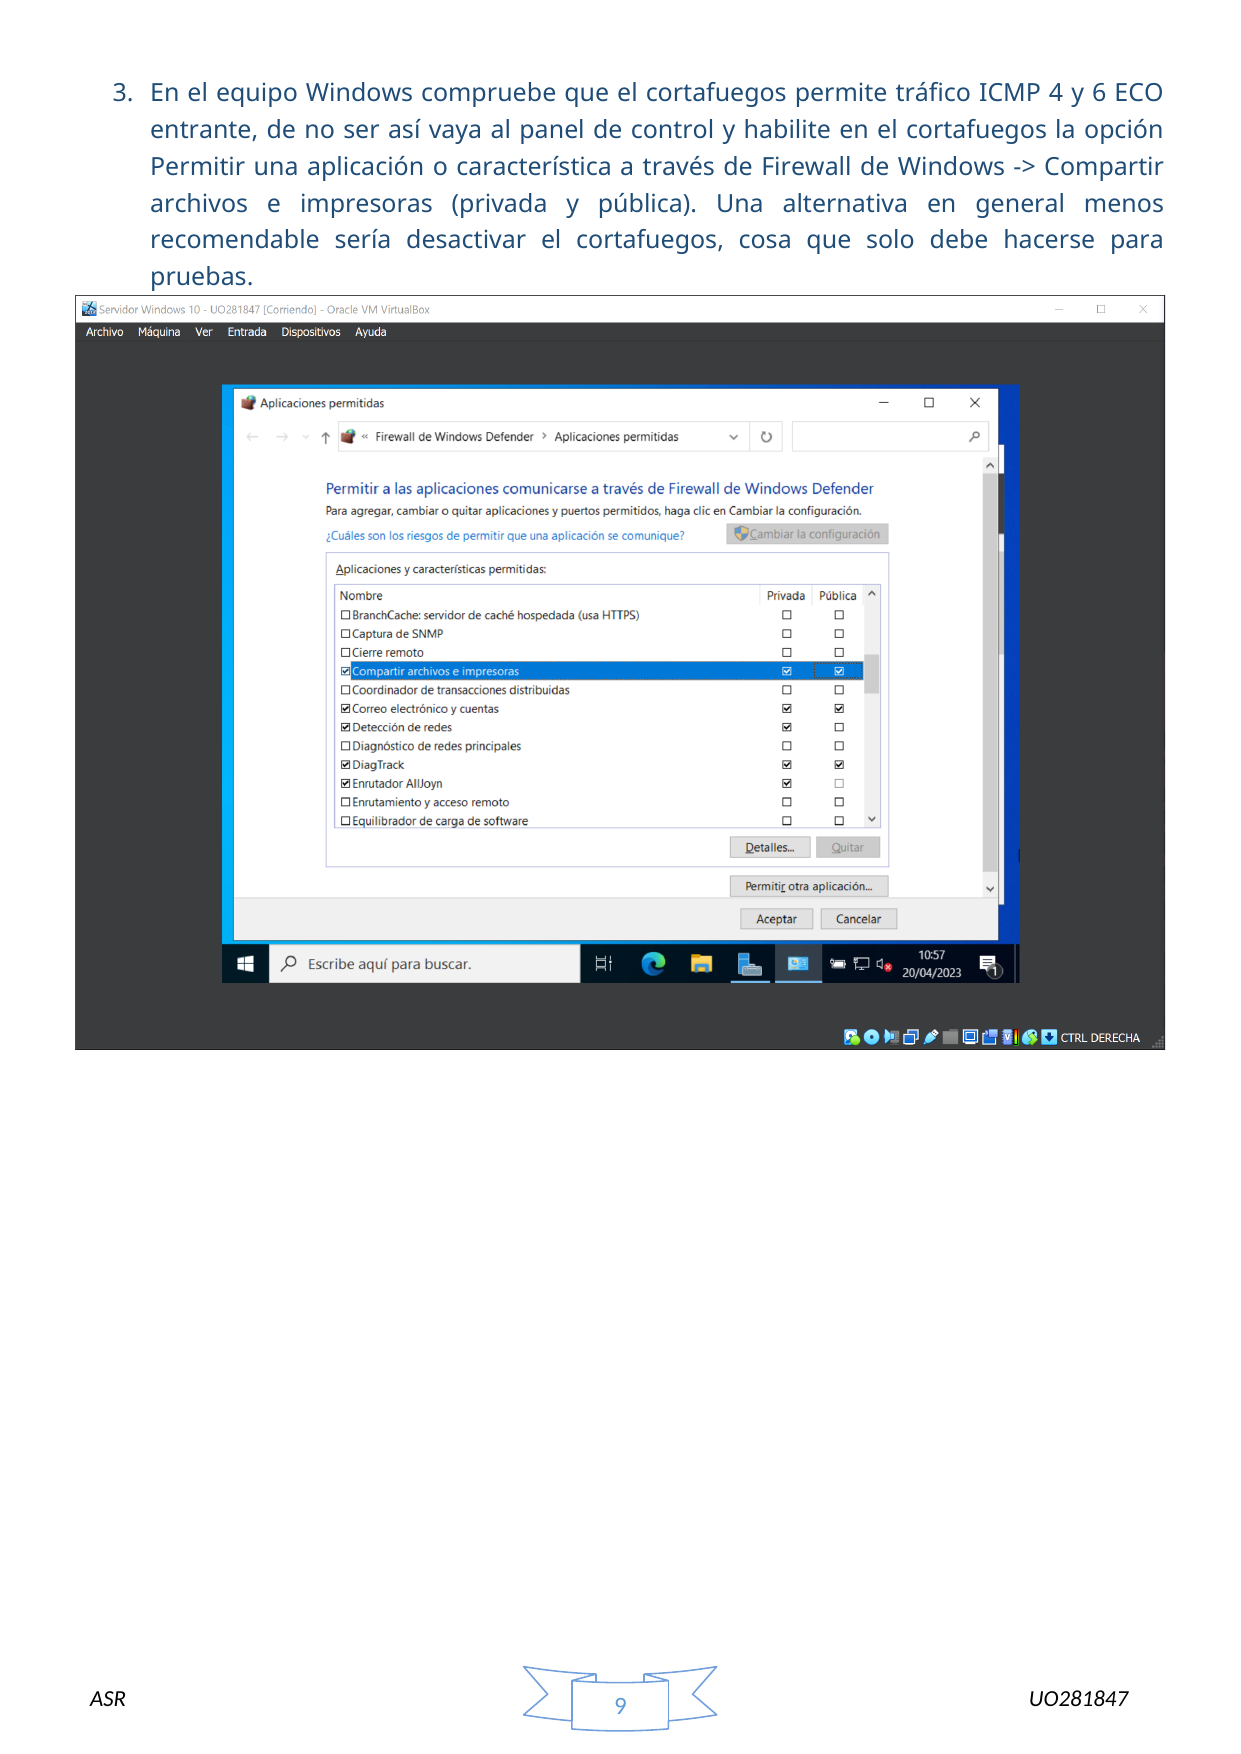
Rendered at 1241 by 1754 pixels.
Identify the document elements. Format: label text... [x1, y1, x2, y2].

subtitle En el equipo Windows compruebe que el cortafuegos permite tráfico ICMP 4 y 6 ECO entrante, de no ser así vaya al panel de control y habilite en el cortafuegos la opción Permitir una aplicación o característica a través de Firewall de Windows -> Compartir archivos e impresoras (privada y pública). Una alternativa en general menos recomendable sería desactivar el cortafuegos, cosa que solo debe hacerse para pruebas. [112, 75, 1165, 293]
picture [75, 295, 1166, 1050]
